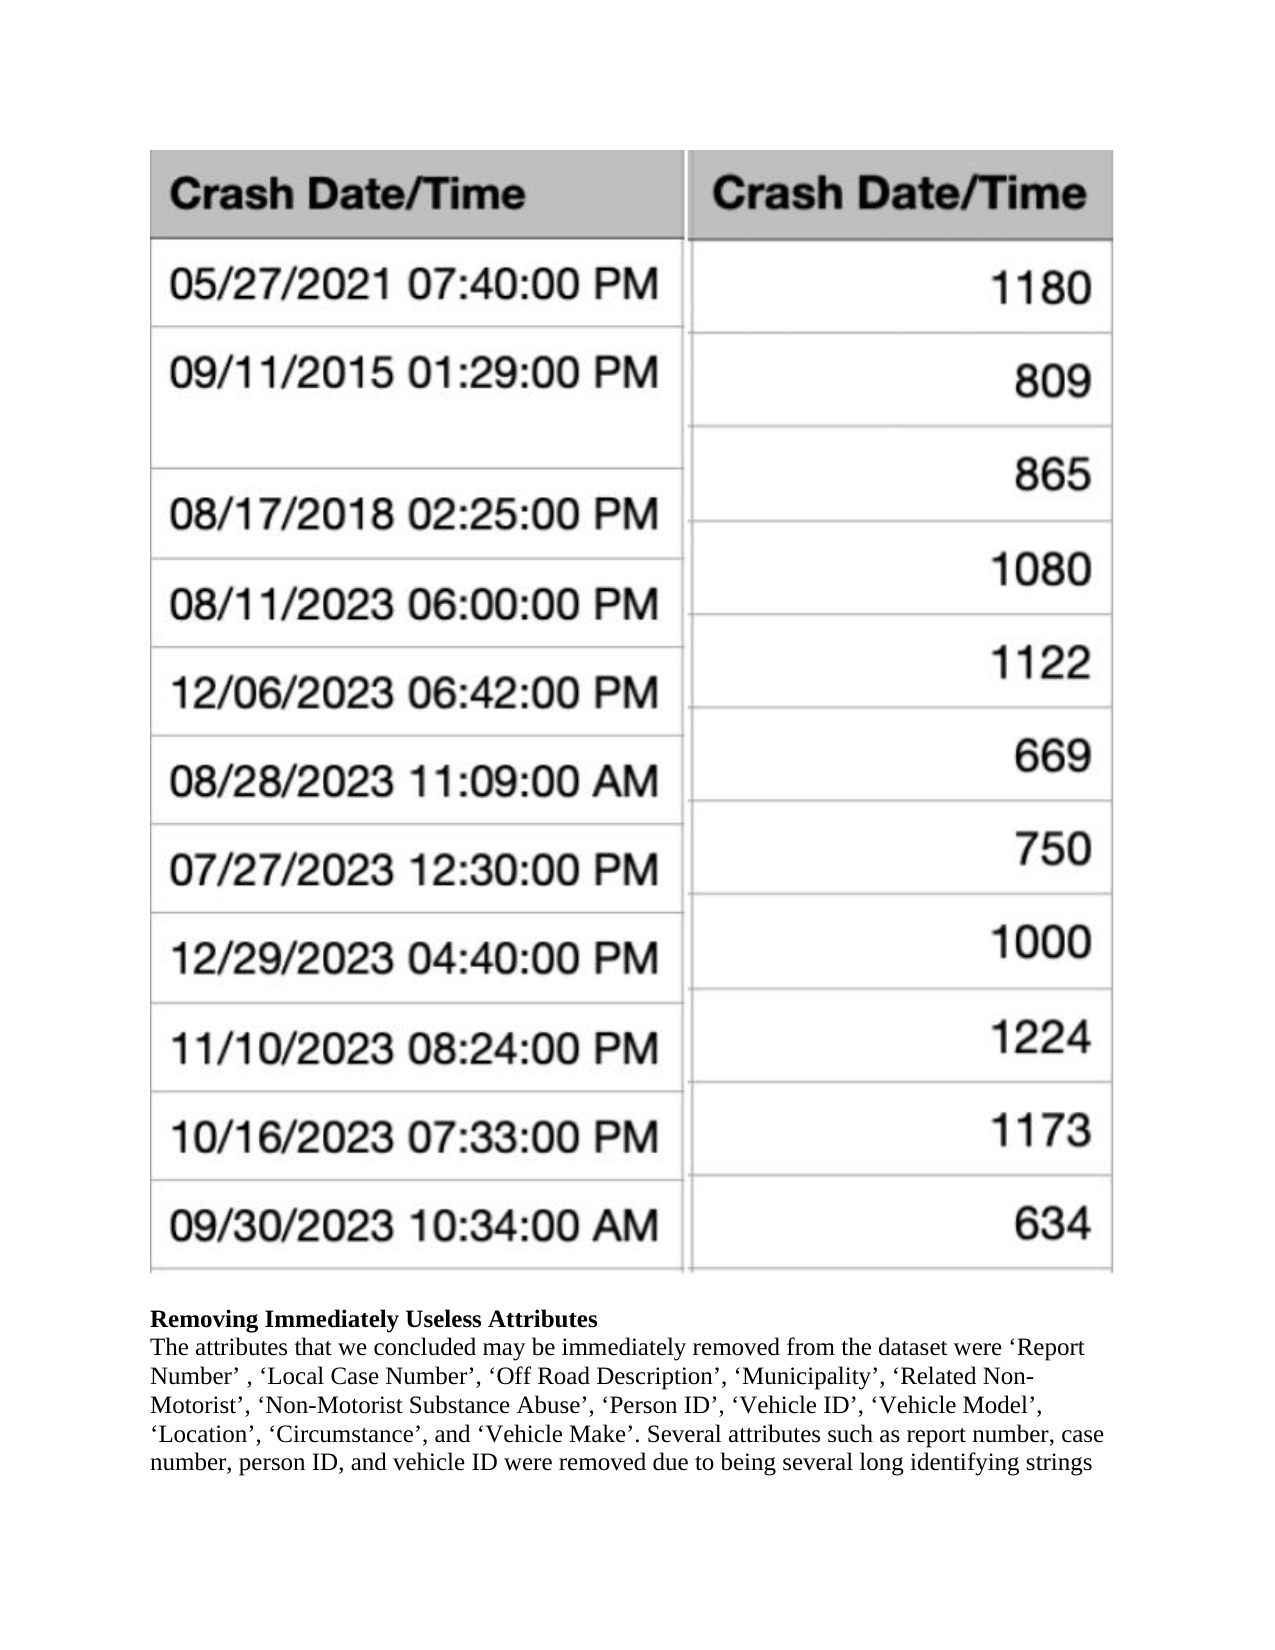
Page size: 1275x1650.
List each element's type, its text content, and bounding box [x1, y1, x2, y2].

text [150, 1332, 1125, 1476]
text Removing Immediately Useless Attributes [150, 1304, 1125, 1332]
picture [150, 150, 1114, 1275]
